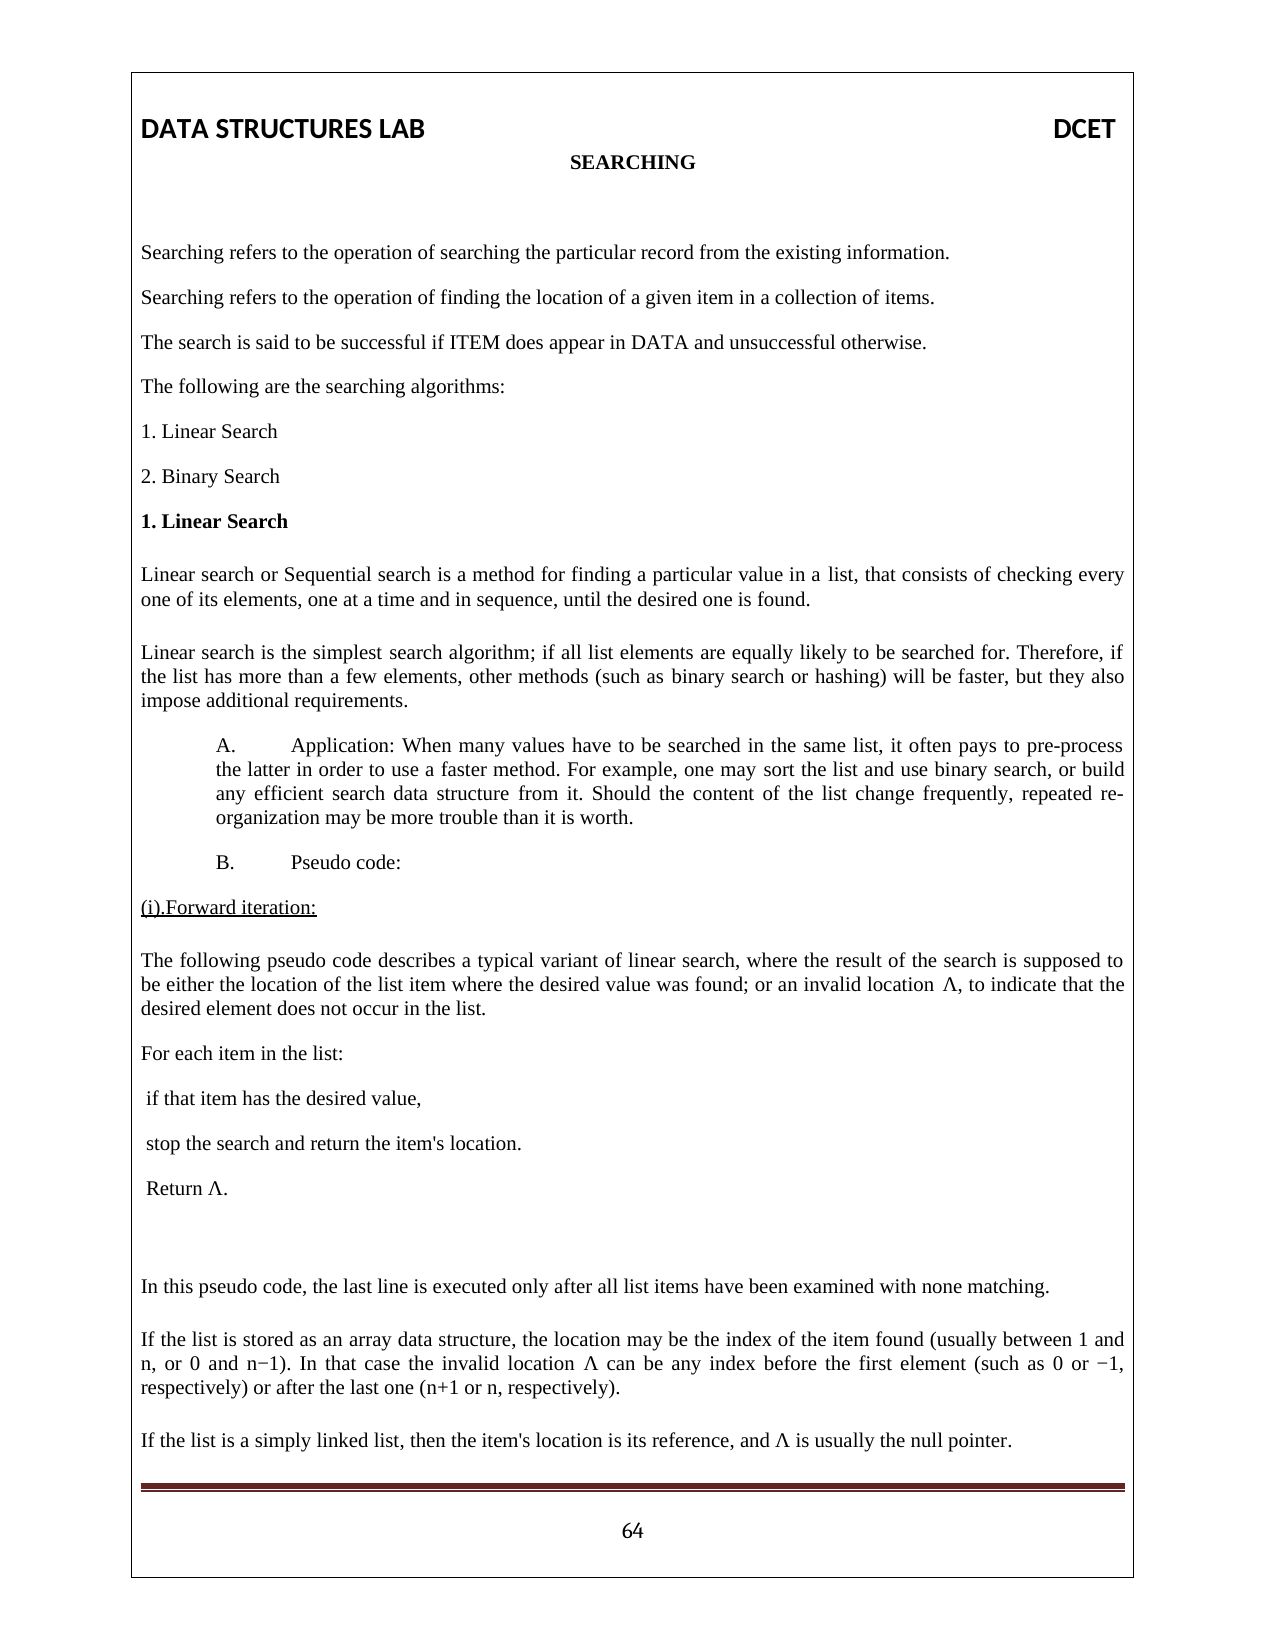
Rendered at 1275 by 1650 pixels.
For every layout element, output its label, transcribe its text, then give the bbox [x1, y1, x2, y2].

subtitle Pseudo code: [216, 850, 1125, 874]
text if that item has the desired value, [141, 1086, 1125, 1110]
text Searching refers to the operation of searching the particular record from the existing information. [141, 240, 1125, 264]
text The search is said to be successful if ITEM does appear in DATA and unsuccessful otherwise. [141, 329, 1125, 354]
text Linear search is the simplest search algorithm; if all list elements are equally likely to be searched for. Therefore, if the list has more than a few elements, other methods (such as binary search or hashing) will be faster, but they also impose additional requirements. [141, 640, 1125, 712]
text Linear search or Sequential search is a method for finding a particular value in a list, that consists of checking every one of its elements, one at a time and in sequence, until the desired one is found. [141, 562, 1125, 611]
text Searching refers to the operation of finding the location of a given item in a collection of items. [141, 285, 1125, 309]
text If the list is stored as an array data structure, the location may be the index of the item found (usually between 1 and n, or 0 and n−1). In that case the invalid location Λ can be any index before the first element (such as 0 or −1, respectively) or after the last one (n+1 or n, respectively). [141, 1327, 1125, 1399]
text SEARCHING [141, 150, 1125, 174]
text 1. Linear Search [141, 509, 1125, 533]
text The following pseudo code describes a typical variant of linear search, where the result of the search is supposed to be either the location of the list item where the desired value was found; or an invalid location Λ, to indicate that the desired element does not occur in the list. [141, 948, 1125, 1020]
text 1. Linear Search [141, 419, 1125, 443]
text stop the search and return the item's location. [141, 1131, 1125, 1155]
text Return Λ. [141, 1176, 1125, 1200]
text In this pseudo code, the last line is executed only after all list items have been examined with none matching. [141, 1274, 1125, 1298]
text If the list is a simply linked list, then the item's location is its reference, and Λ is usually the null pointer. [141, 1428, 1125, 1452]
text For each item in the list: [141, 1041, 1125, 1065]
text 2. Binary Search [141, 464, 1125, 488]
text The following are the searching algorithms: [141, 374, 1125, 398]
subtitle (i).Forward iteration: [141, 895, 1125, 919]
subtitle Application: When many values have to be searched in the same list, it often pays to pre-process the latter in order to use a faster method. For example, one may sort the list and use binary search, or build any efficient search data structure from it. Should the content of the list change frequently, repeated re-organization may be more trouble than it is worth. [216, 733, 1125, 829]
